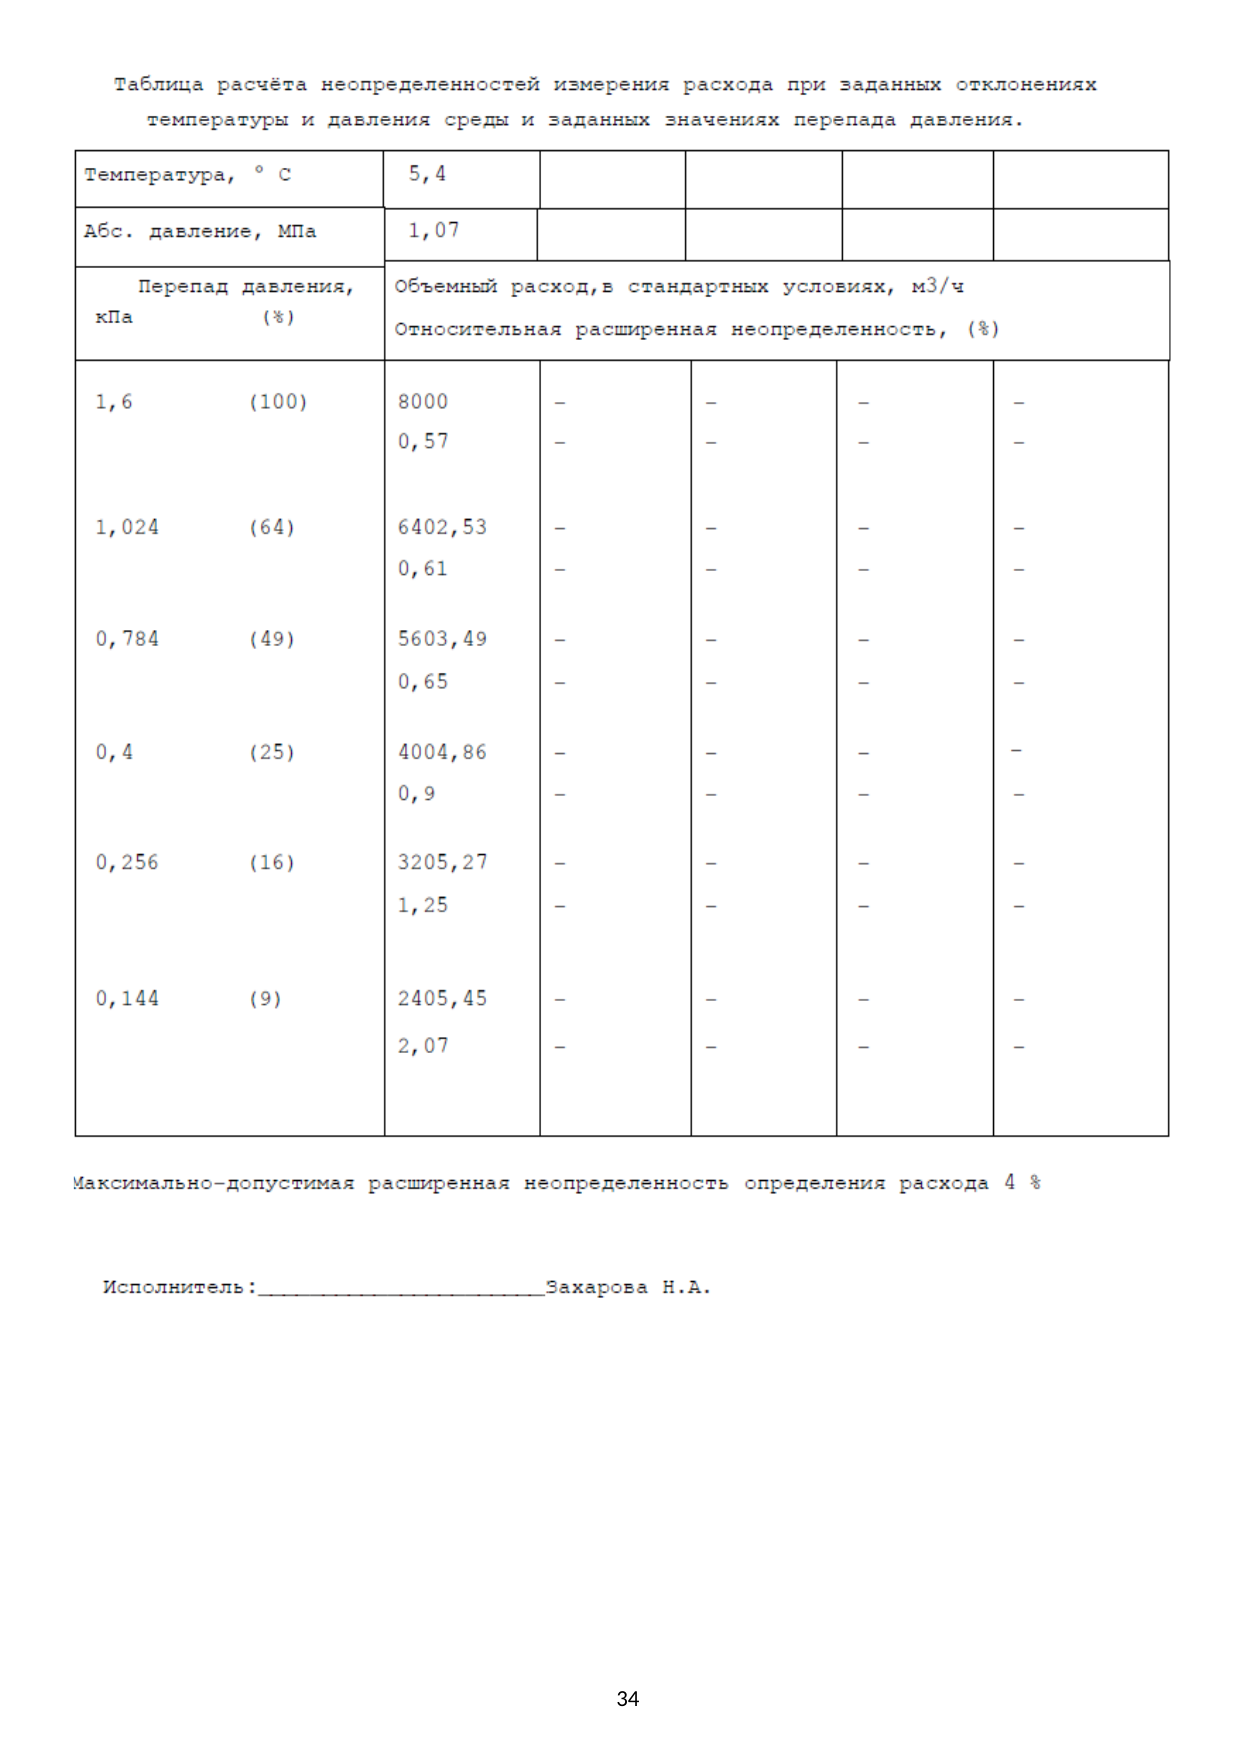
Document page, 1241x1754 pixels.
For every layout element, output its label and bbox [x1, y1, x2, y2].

picture [73, 59, 1171, 1305]
